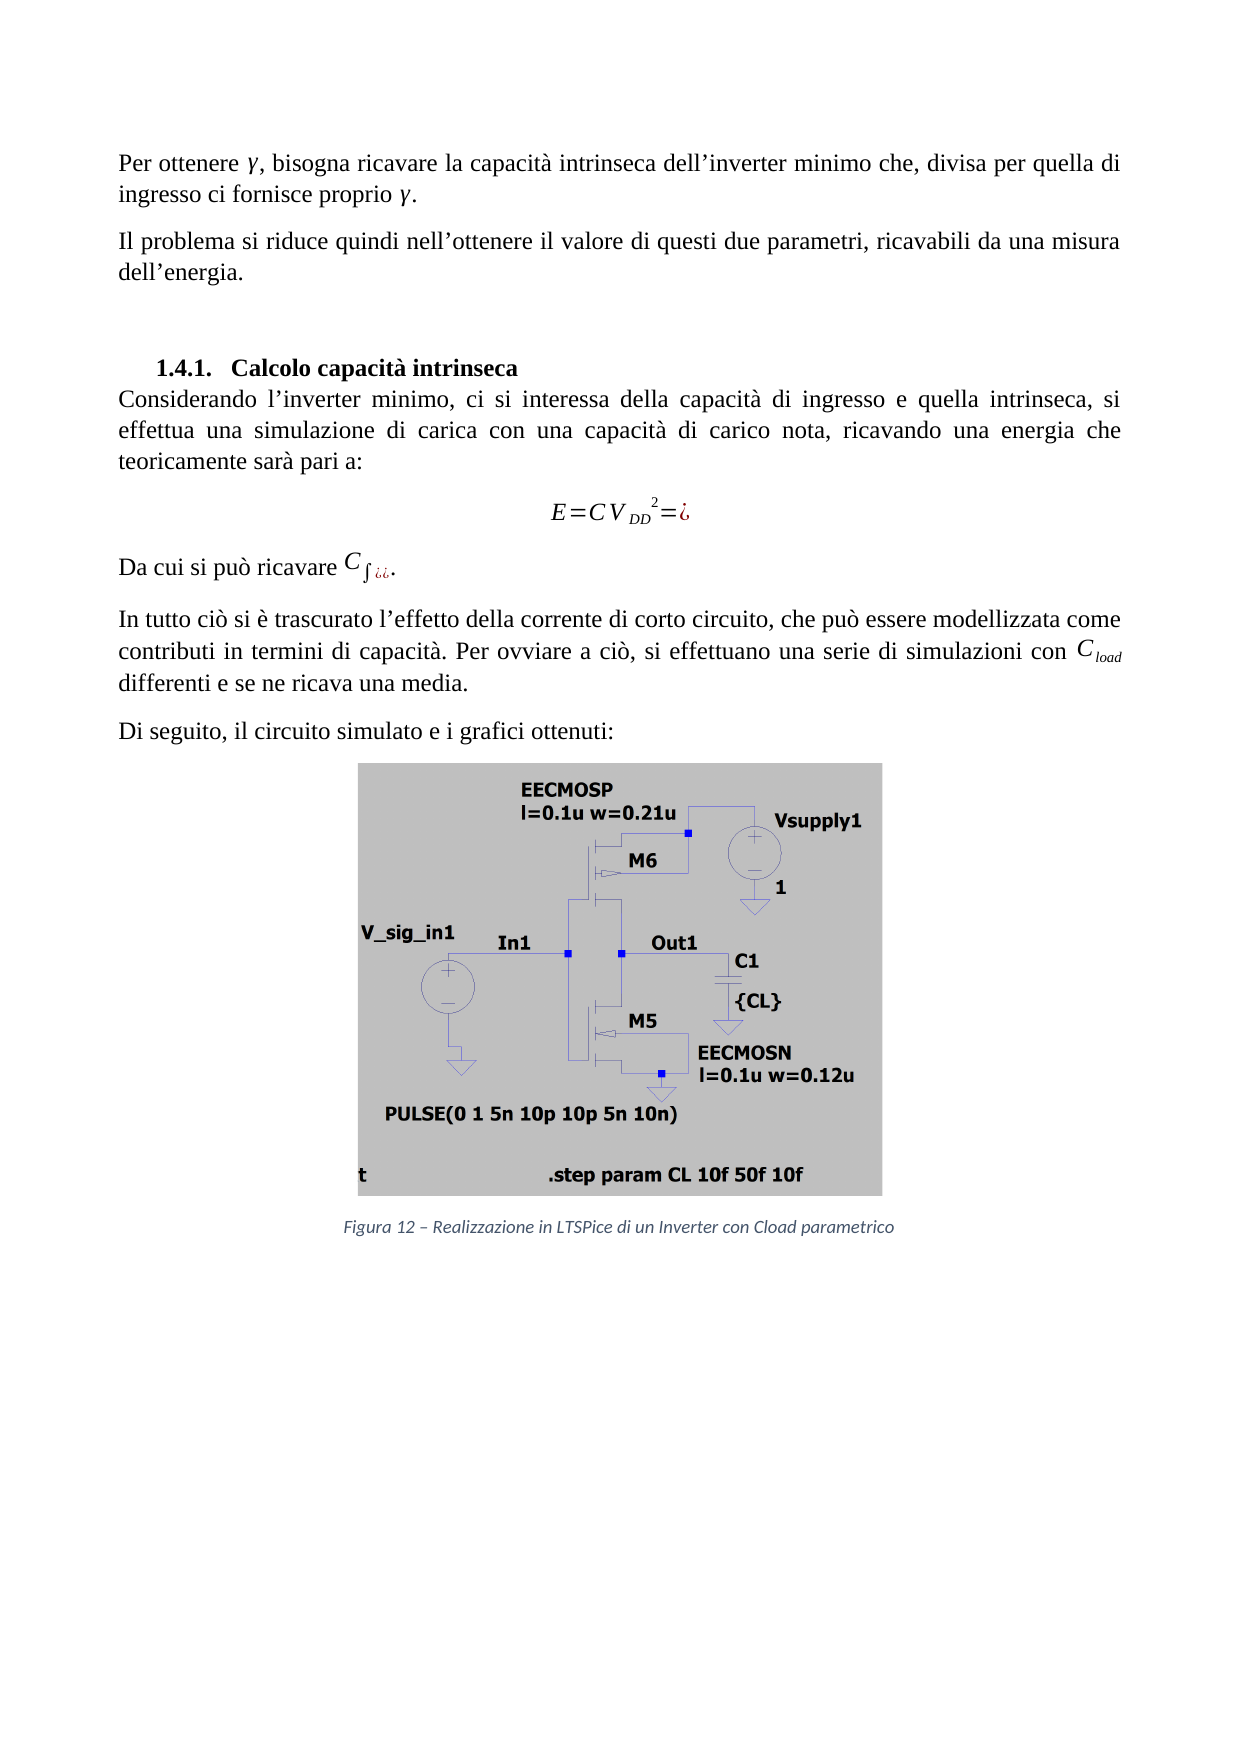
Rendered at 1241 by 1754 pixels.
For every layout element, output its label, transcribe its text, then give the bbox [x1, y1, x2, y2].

subtitle Calcolo capacità intrinseca [156, 353, 1122, 382]
text Figura 12 – Realizzazione in LTSPice di un Inverter con Cload parametrico [118, 1215, 1122, 1238]
text Per ottenere , bisogna ricavare la capacità intrinseca dell’inverter minimo che, divisa per quella di ingresso ci fornisce proprio . [118, 148, 1122, 207]
text Di seguito, il circuito simulato e i grafici ottenuti: [118, 716, 1122, 745]
text In tutto ciò si è trascurato l’effetto della corrente di corto circuito, che può essere modellizzata come contributi in termini di capacità. Per ovviare a ciò, si effettuano una serie di simulazioni con differenti e se ne ricava una media. [118, 604, 1122, 697]
picture [357, 763, 883, 1196]
text Da cui si può ricavare . [118, 547, 1122, 585]
text Il problema si riduce quindi nell’ottenere il valore di questi due parametri, ricavabili da una misura dell’energia. [118, 226, 1122, 286]
text Considerando l’inverter minimo, ci si interessa della capacità di ingresso e quella intrinseca, si effettua una simulazione di carica con una capacità di carico nota, ricavando una energia che teoricamente sarà pari a: [118, 384, 1122, 475]
